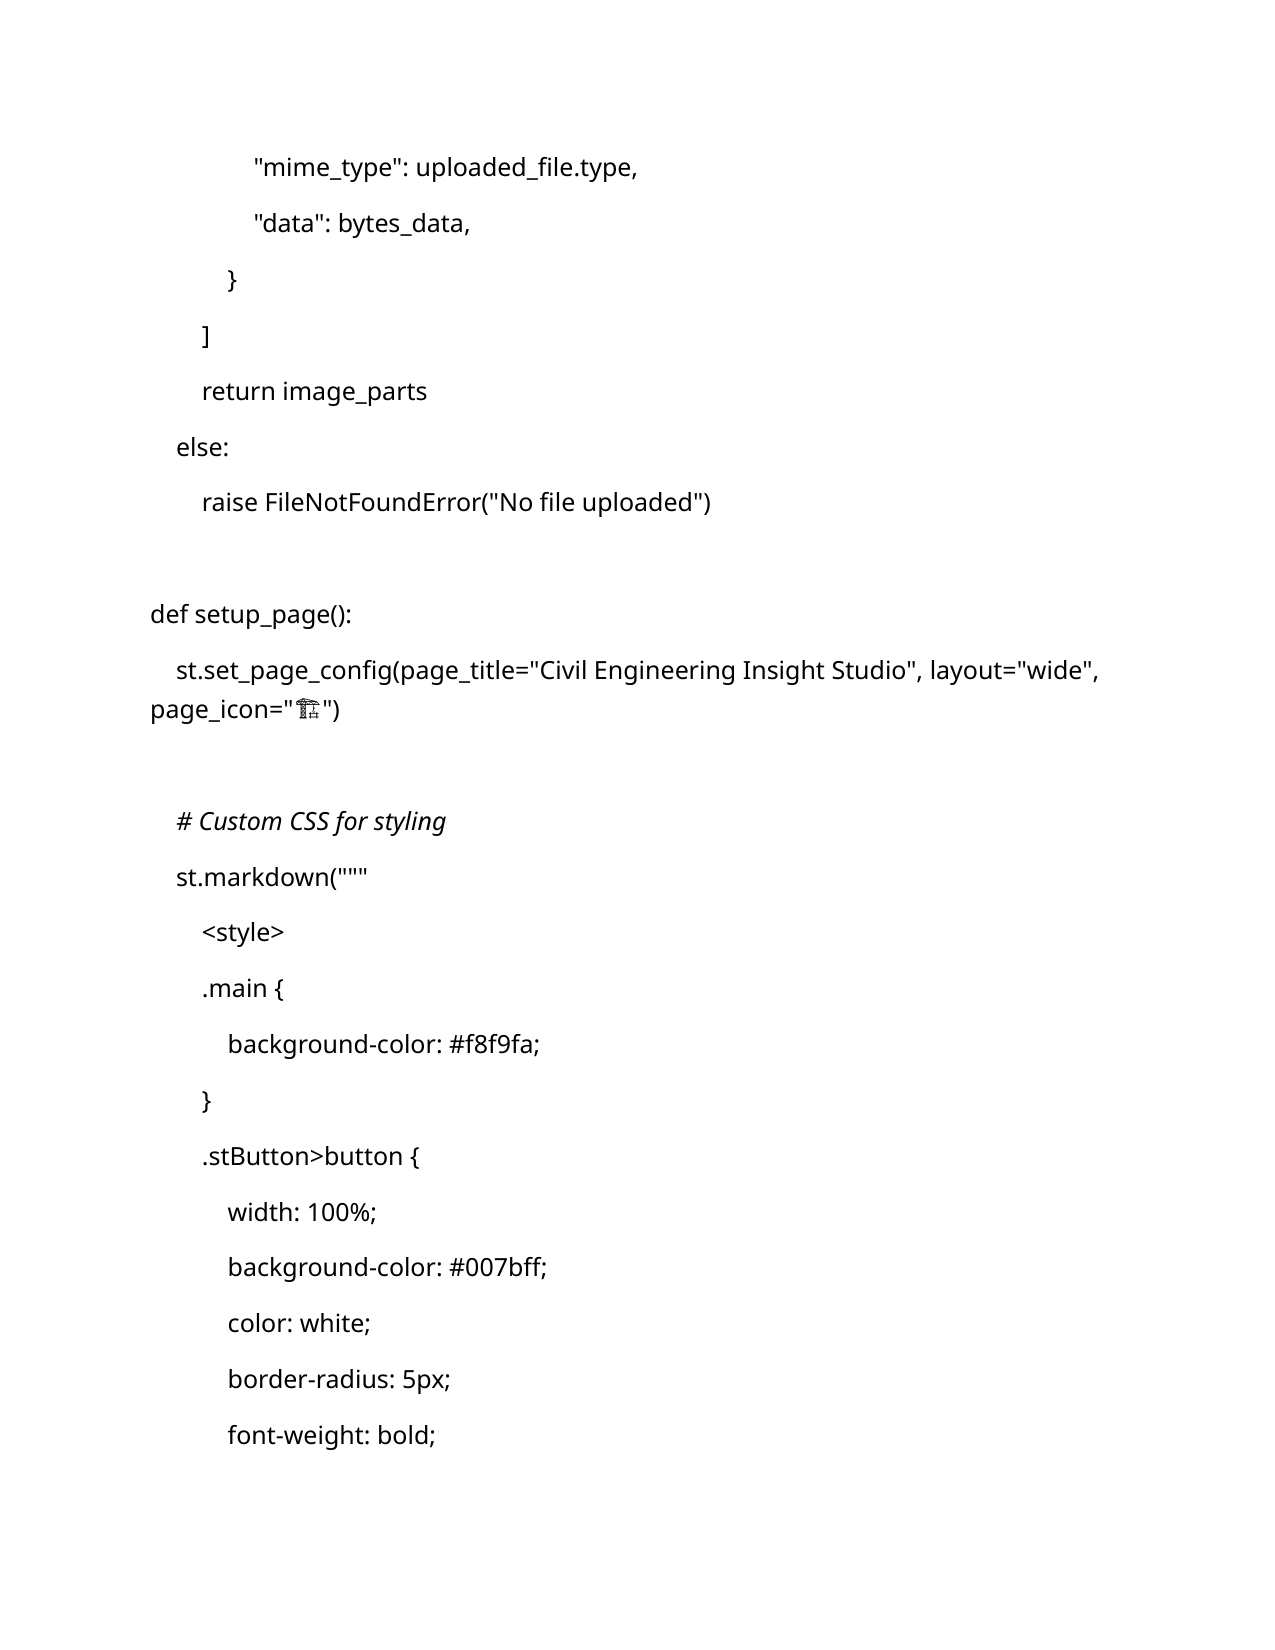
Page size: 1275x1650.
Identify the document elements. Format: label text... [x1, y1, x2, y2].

text def setup_page(): [150, 597, 1125, 631]
text width: 100%; [150, 1194, 1125, 1228]
text background-color: #f8f9fa; [150, 1027, 1125, 1061]
text font-weight: bold; [150, 1417, 1125, 1452]
text return image_parts [150, 373, 1125, 407]
text .main { [150, 971, 1125, 1005]
text st.markdown(""" [150, 859, 1125, 893]
text border-radius: 5px; [150, 1362, 1125, 1396]
text st.set_page_config(page_title="Civil Engineering Insight Studio", layout="wide", page_icon="🏗️") [150, 652, 1125, 726]
text color: white; [150, 1306, 1125, 1340]
text background-color: #007bff; [150, 1250, 1125, 1284]
text else: [150, 429, 1125, 463]
text } [150, 1082, 1125, 1117]
text <style> [150, 915, 1125, 949]
text "mime_type": uploaded_file.type, [150, 150, 1125, 184]
text .stButton>button { [150, 1138, 1125, 1172]
text raise FileNotFoundError("No file uploaded") [150, 485, 1125, 519]
text "data": bytes_data, [150, 206, 1125, 240]
text # Custom CSS for styling [150, 803, 1125, 837]
text } [150, 262, 1125, 296]
text ] [150, 317, 1125, 352]
